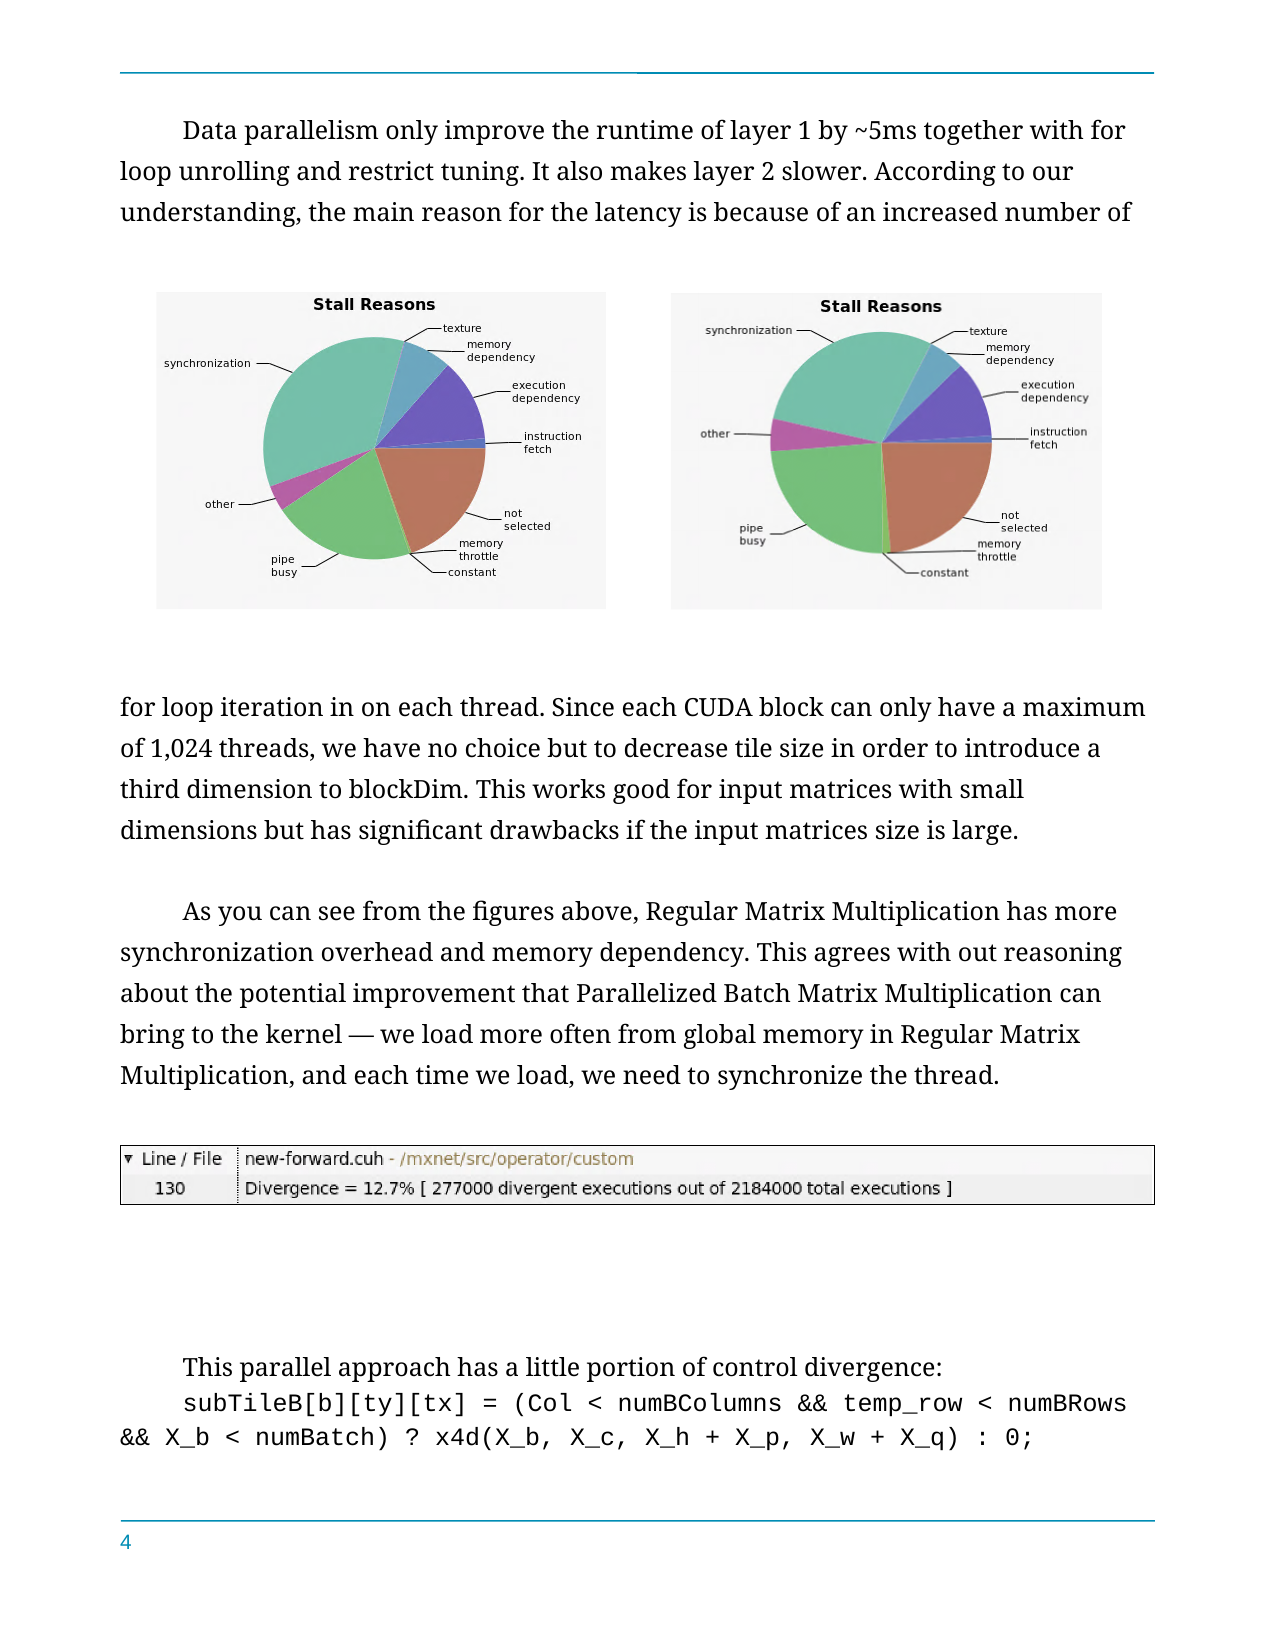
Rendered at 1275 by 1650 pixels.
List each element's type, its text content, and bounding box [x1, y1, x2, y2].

text As you can see from the figures above, Regular Matrix Multiplication has more synchronization overhead and memory dependency. This agrees with out reasoning about the potential improvement that Parallelized Batch Matrix Multiplication can bring to the kernel — we load more often from global memory in Regular Matrix Multiplication, and each time we load, we need to synchronize the thread. [120, 894, 1155, 1091]
picture [670, 292, 1102, 610]
text subTileB[b][ty][tx] = (Col < numBColumns && temp_row < numBRows && X_b < numBatch) ? x4d(X_b, X_c, X_h + X_p, X_w + X_q) : 0; [120, 1391, 1155, 1453]
picture [156, 292, 606, 610]
picture [121, 1146, 1154, 1204]
text This parallel approach has a little portion of control divergence: [120, 1350, 1155, 1384]
